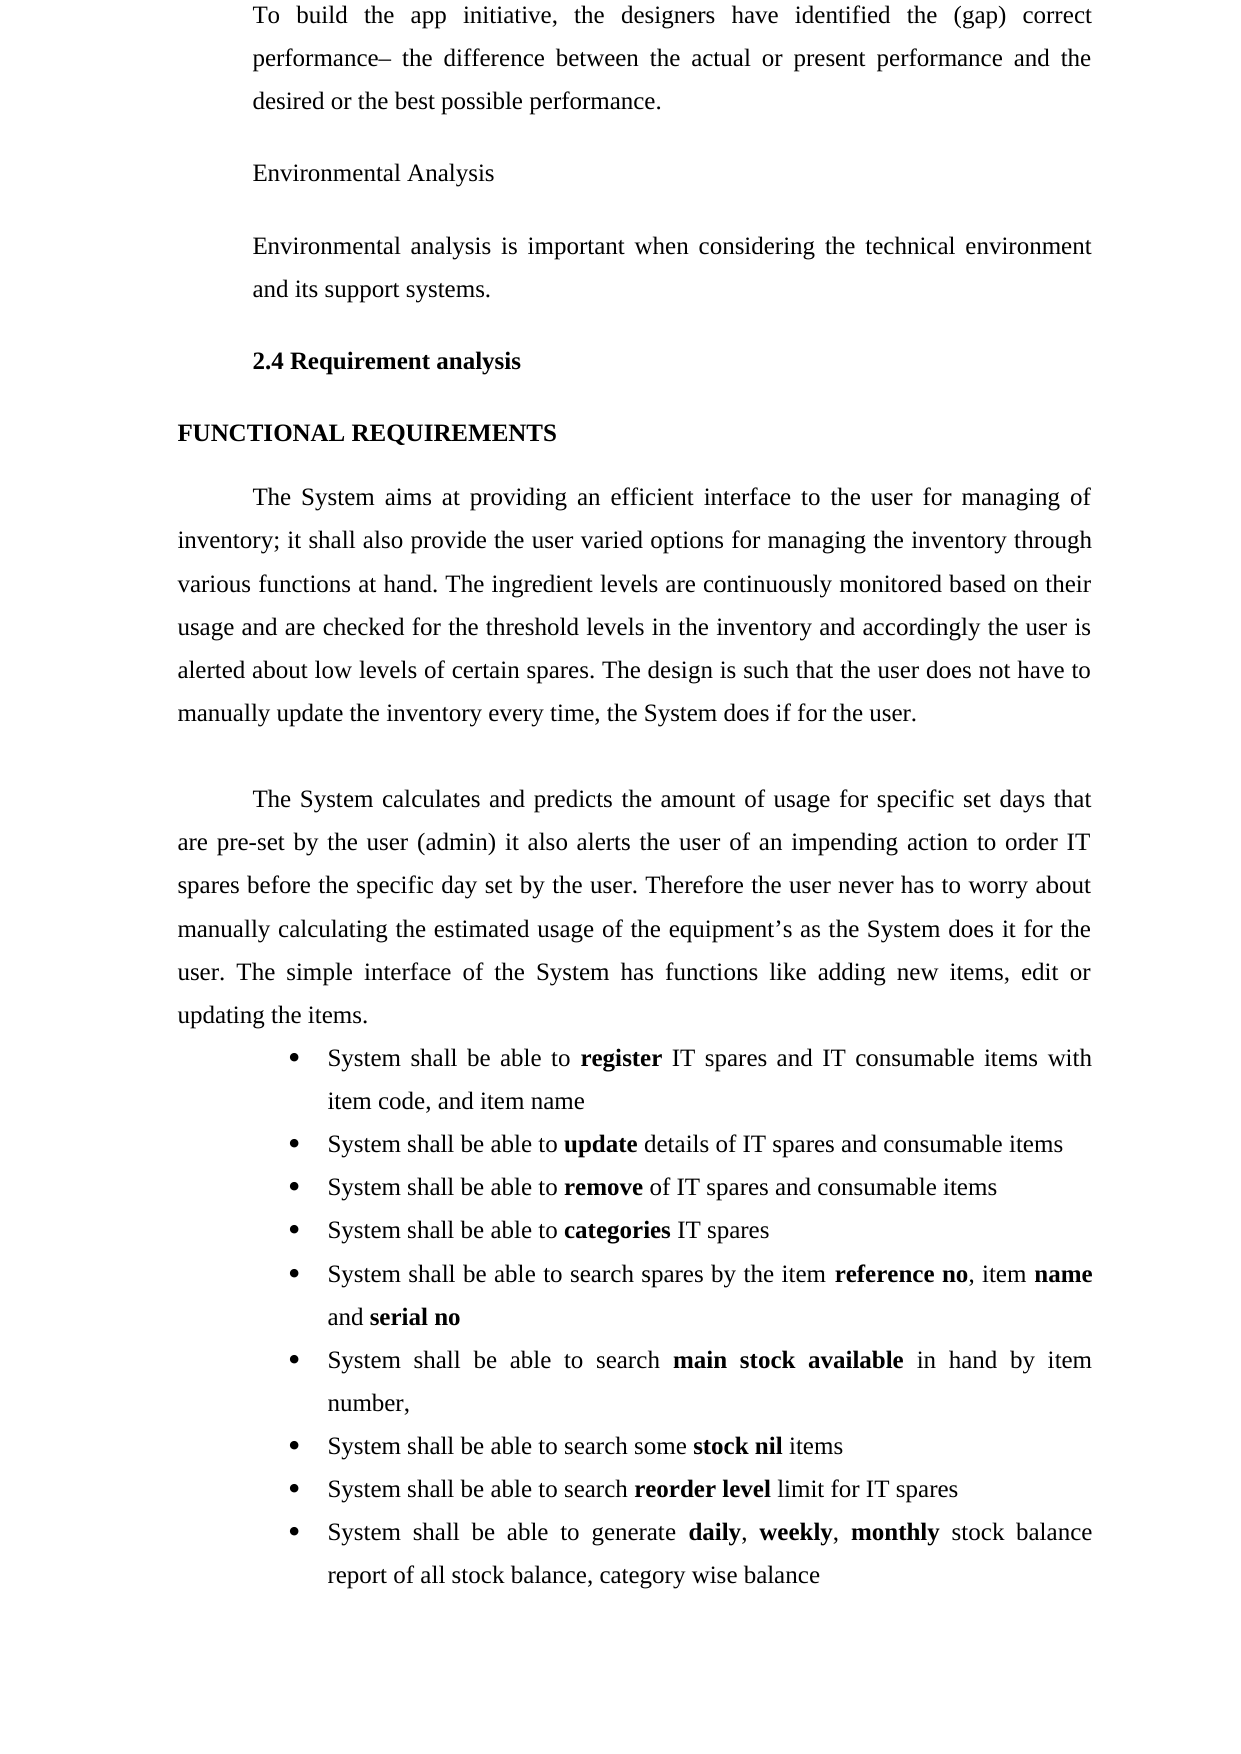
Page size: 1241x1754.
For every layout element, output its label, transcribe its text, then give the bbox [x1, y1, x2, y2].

list System shall be able to generate daily, weekly, monthly stock balance report of all stock balance, category wise balance [290, 1517, 1092, 1589]
list System shall be able to search some stock nil items [290, 1431, 1092, 1460]
list System shall be able to categories IT spares [290, 1216, 1092, 1244]
list System shall be able to update details of IT spares and consumable items [290, 1129, 1092, 1158]
text Environmental Analysis [252, 158, 1092, 187]
list System shall be able to search reorder level limit for IT spares [290, 1474, 1092, 1503]
list System shall be able to search main stock available in hand by item number, [290, 1345, 1092, 1417]
list System shall be able to search spares by the item reference no, item name and serial no [290, 1259, 1092, 1331]
text The System aims at providing an efficient interface to the user for managing of inventory; it shall also provide the user varied options for managing the inventory through various functions at hand. The ingredient levels are continuously monitored based on their usage and are checked for the threshold levels in the inventory and accordingly the user is alerted about low levels of certain spares. The design is such that the user does not have to manually update the inventory every time, the System does if for the user. [177, 482, 1092, 727]
text The System calculates and predicts the amount of usage for specific set days that are pre-set by the user (admin) it also alerts the user of an impending action to order IT spares before the specific day set by the user. Therefore the user never has to worry about manually calculating the estimated usage of the equipment’s as the System does it for the user. The simple interface of the System has functions like adding new items, edit or updating the items. [177, 784, 1092, 1029]
text To build the app initiative, the designers have identified the (gap) correct performance– the difference between the actual or present performance and the desired or the best possible performance. [252, 0, 1092, 115]
text Environmental analysis is important when considering the technical environment and its support systems. [252, 231, 1092, 303]
list System shall be able to remove of IT spares and consumable items [290, 1172, 1092, 1201]
text FUNCTIONAL REQUIREMENTS [177, 418, 1092, 447]
list System shall be able to register IT spares and IT consumable items with item code, and item name [290, 1043, 1092, 1115]
text 2.4 Requirement analysis [252, 346, 1092, 375]
